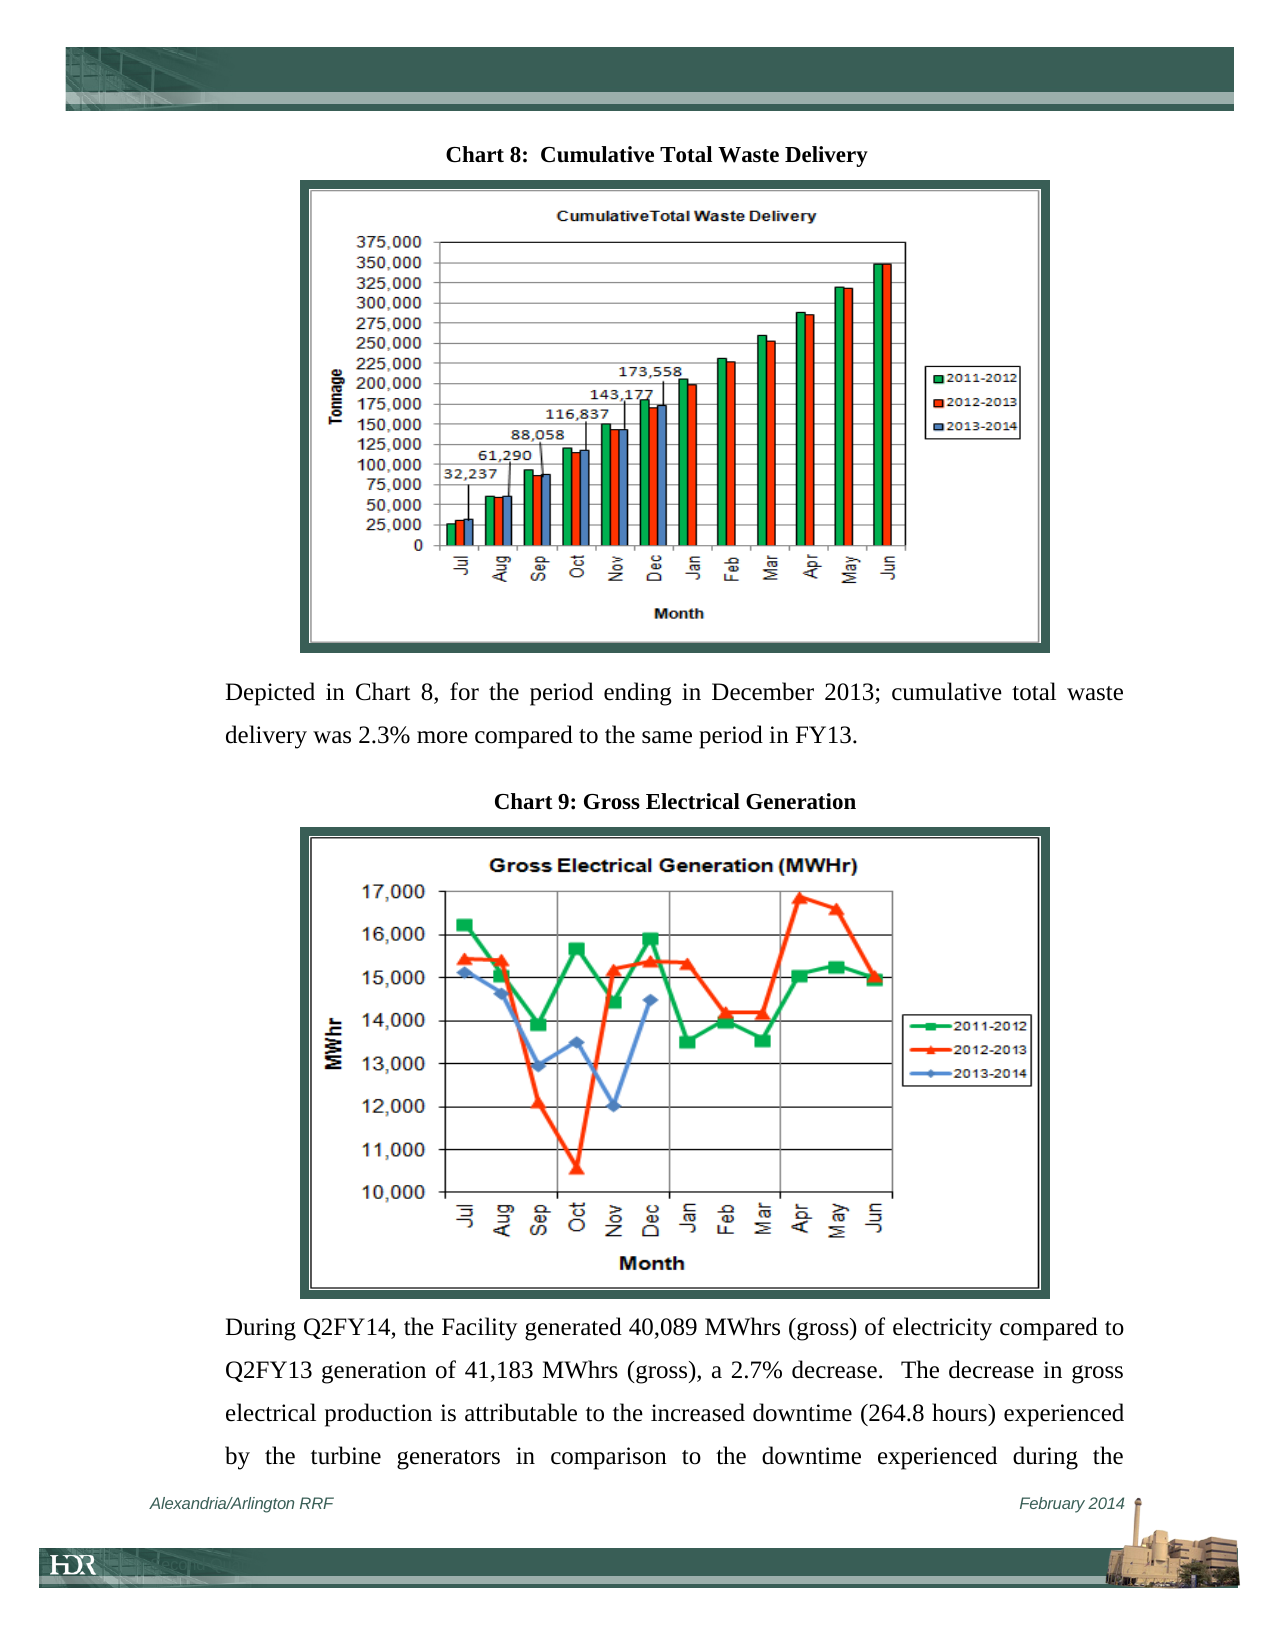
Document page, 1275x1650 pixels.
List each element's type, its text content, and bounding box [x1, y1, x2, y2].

text Chart 9: Gross Electrical Generation [150, 788, 1125, 814]
picture [309, 189, 1041, 643]
picture [309, 836, 1041, 1290]
text Depicted in Chart 8, for the period ending in December 2013; cumulative total waste delivery was 2.3% more compared to the same period in FY13. [225, 677, 1125, 748]
picture [65, 46, 1234, 111]
picture [20, 1488, 1252, 1604]
text Chart 8: Cumulative Total Waste Delivery [225, 141, 1013, 167]
